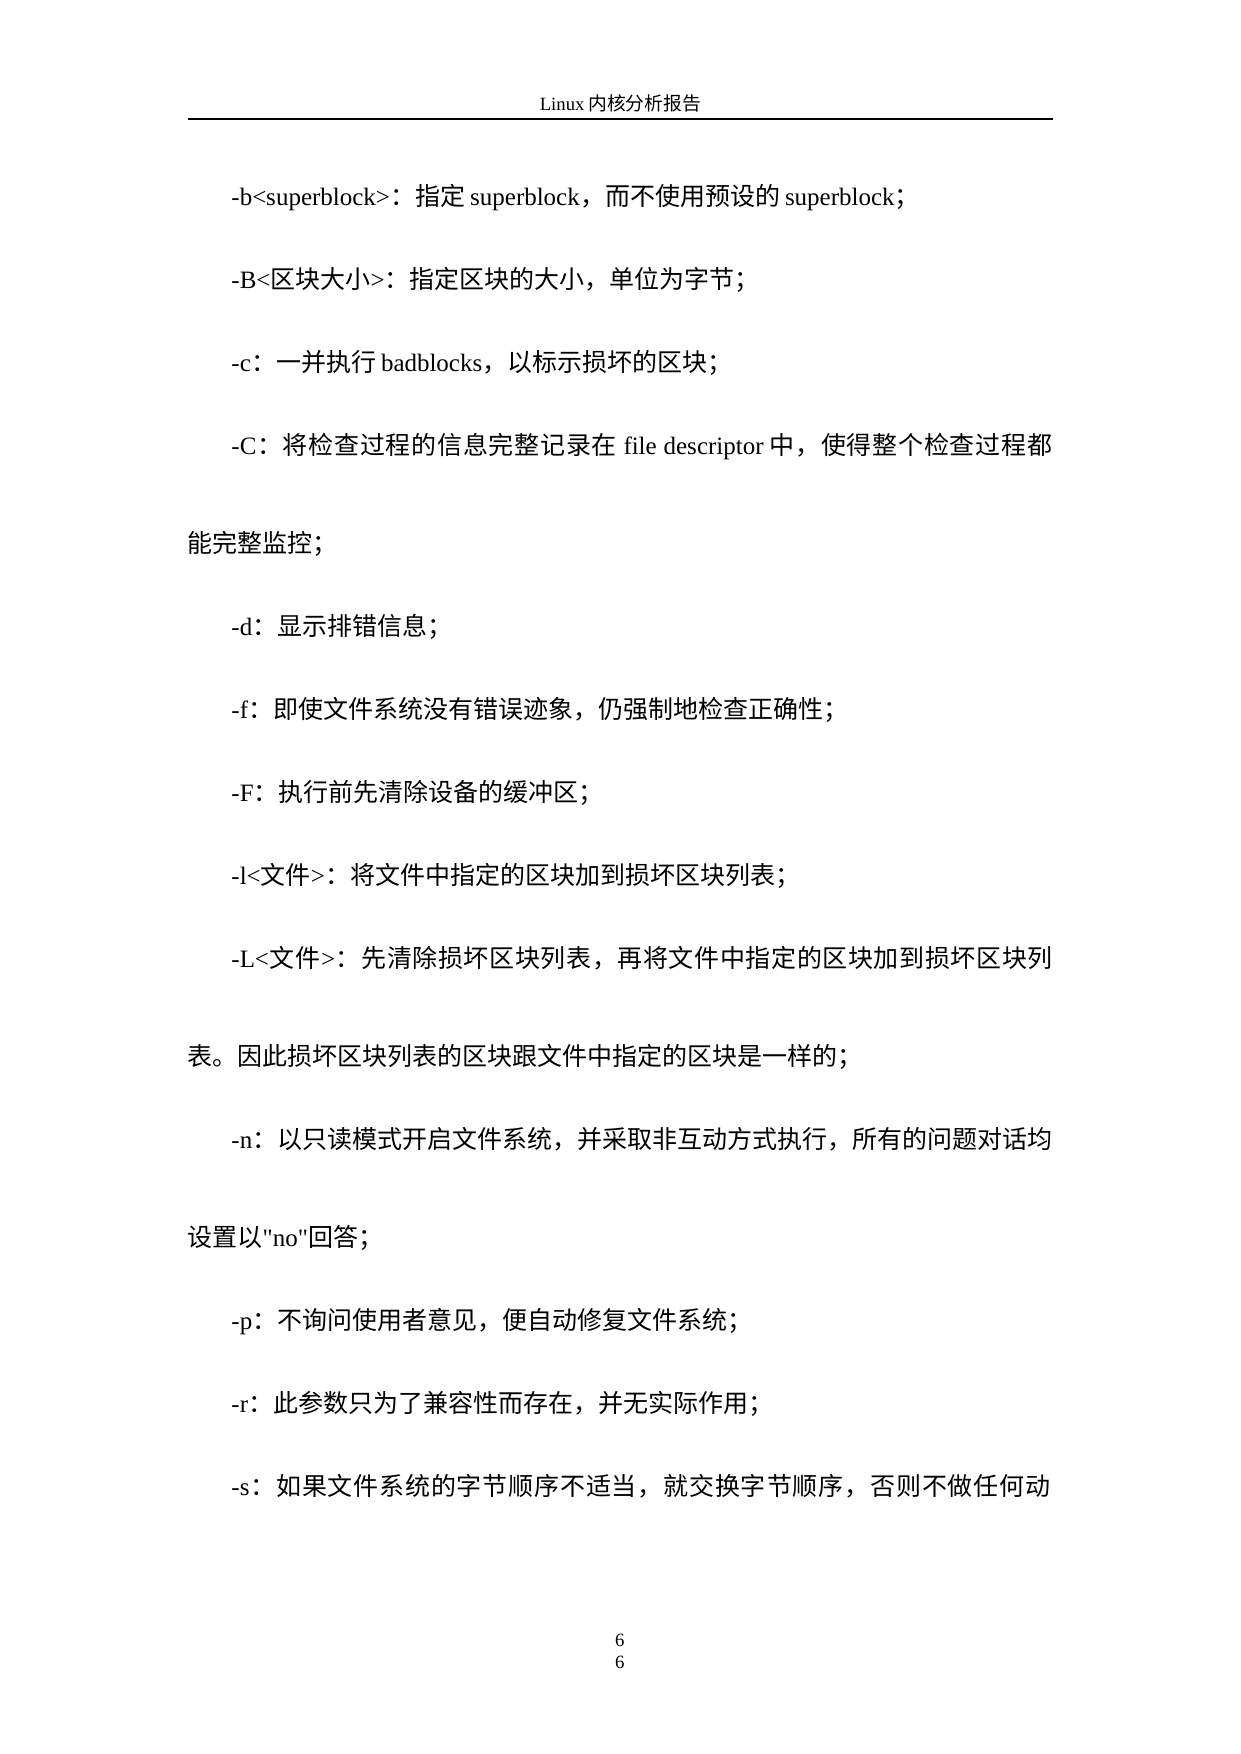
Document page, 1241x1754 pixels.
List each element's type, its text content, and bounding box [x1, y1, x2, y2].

list -d：显示排错信息； [187, 592, 1053, 657]
list -c：一并执行badblocks，以标示损坏的区块； [187, 328, 1053, 393]
list -r：此参数只为了兼容性而存在，并无实际作用； [187, 1369, 1053, 1434]
list -p：不询问使用者意见，便自动修复文件系统； [187, 1286, 1053, 1351]
list -f：即使文件系统没有错误迹象，仍强制地检查正确性； [187, 675, 1053, 740]
list -b<superblock>：指定superblock，而不使用预设的superblock； [187, 162, 1053, 227]
list -B<区块大小>：指定区块的大小，单位为字节； [187, 245, 1053, 310]
list -C：将检查过程的信息完整记录在file descriptor中，使得整个检查过程都能完整监控； [187, 411, 1053, 574]
list -l<文件>：将文件中指定的区块加到损坏区块列表； [187, 841, 1053, 906]
list -L<文件>：先清除损坏区块列表，再将文件中指定的区块加到损坏区块列表。因此损坏区块列表的区块跟文件中指定的区块是一样的； [187, 924, 1053, 1087]
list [187, 1452, 1053, 1517]
list -F：执行前先清除设备的缓冲区； [187, 758, 1053, 823]
list -n：以只读模式开启文件系统，并采取非互动方式执行，所有的问题对话均设置以"no"回答； [187, 1105, 1053, 1268]
